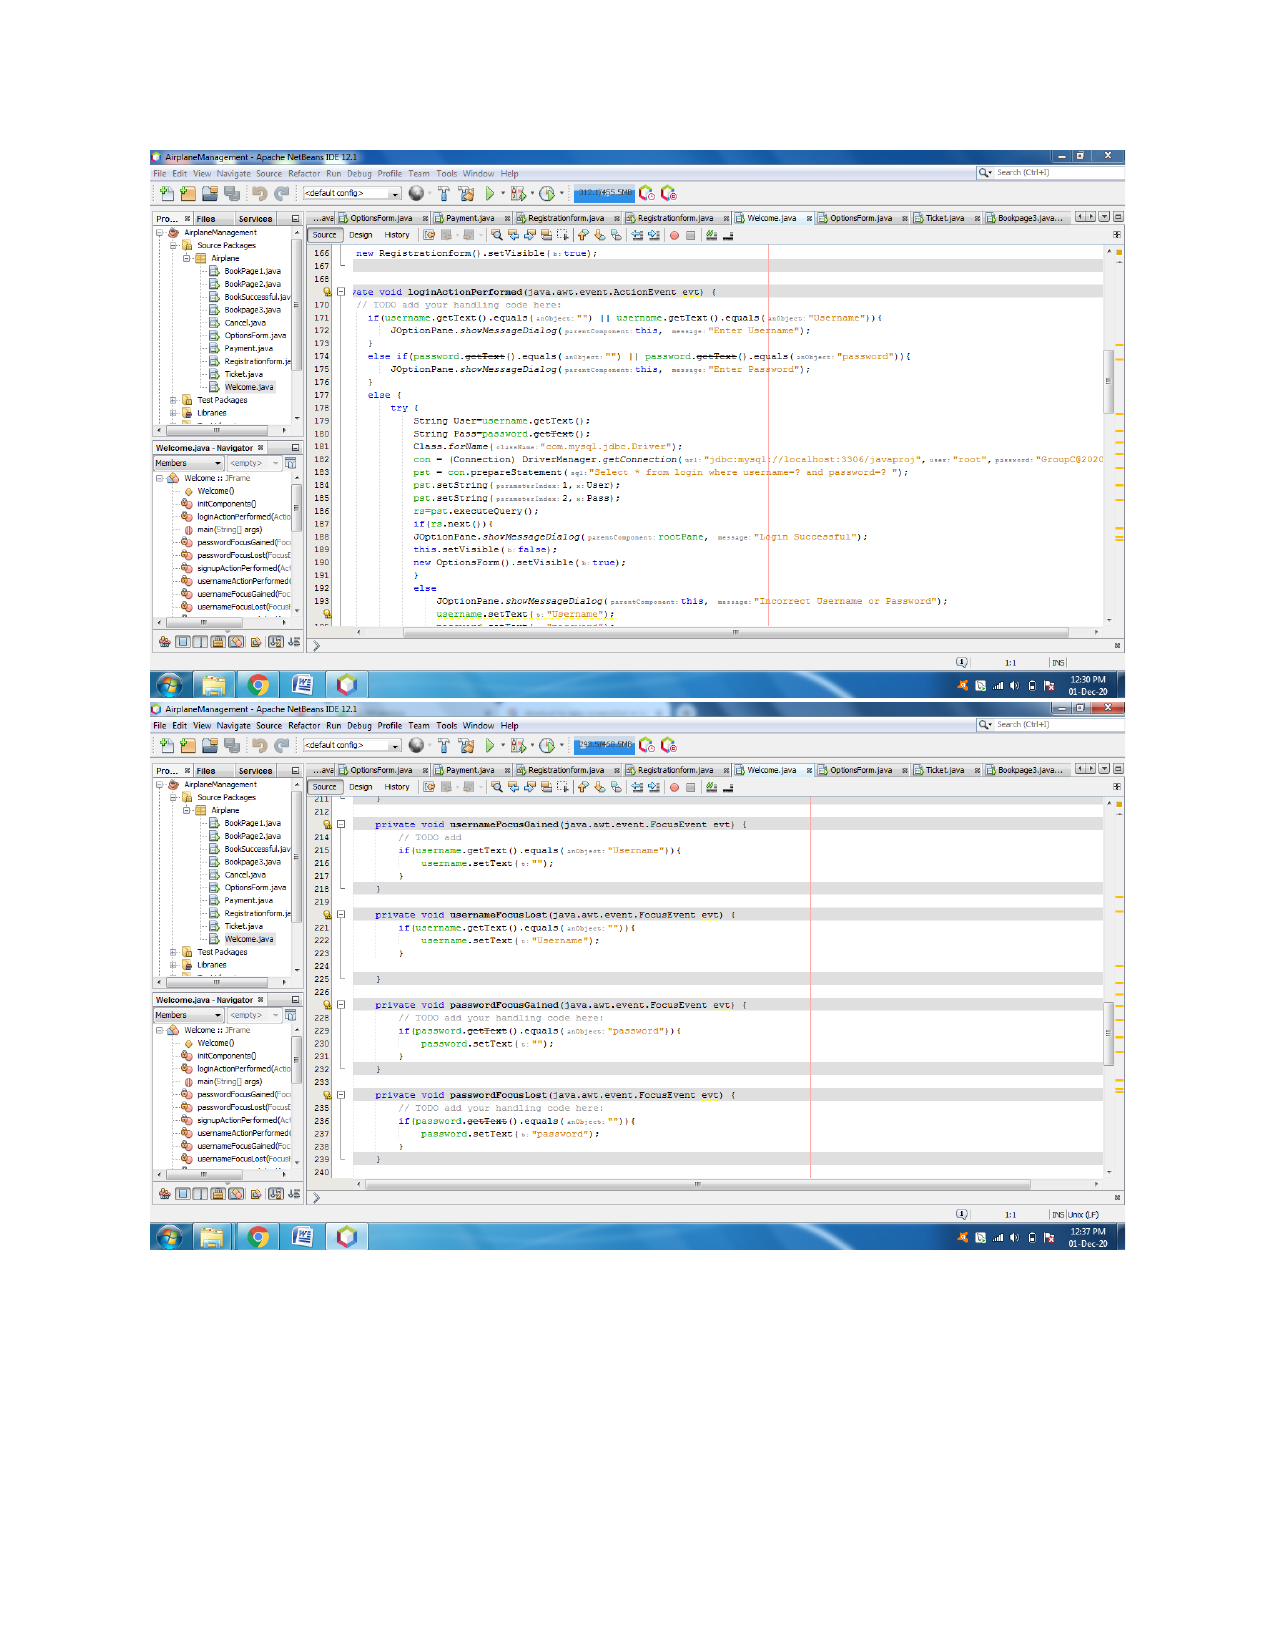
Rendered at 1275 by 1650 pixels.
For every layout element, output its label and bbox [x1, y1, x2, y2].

picture [150, 150, 1125, 698]
picture [150, 702, 1125, 1250]
